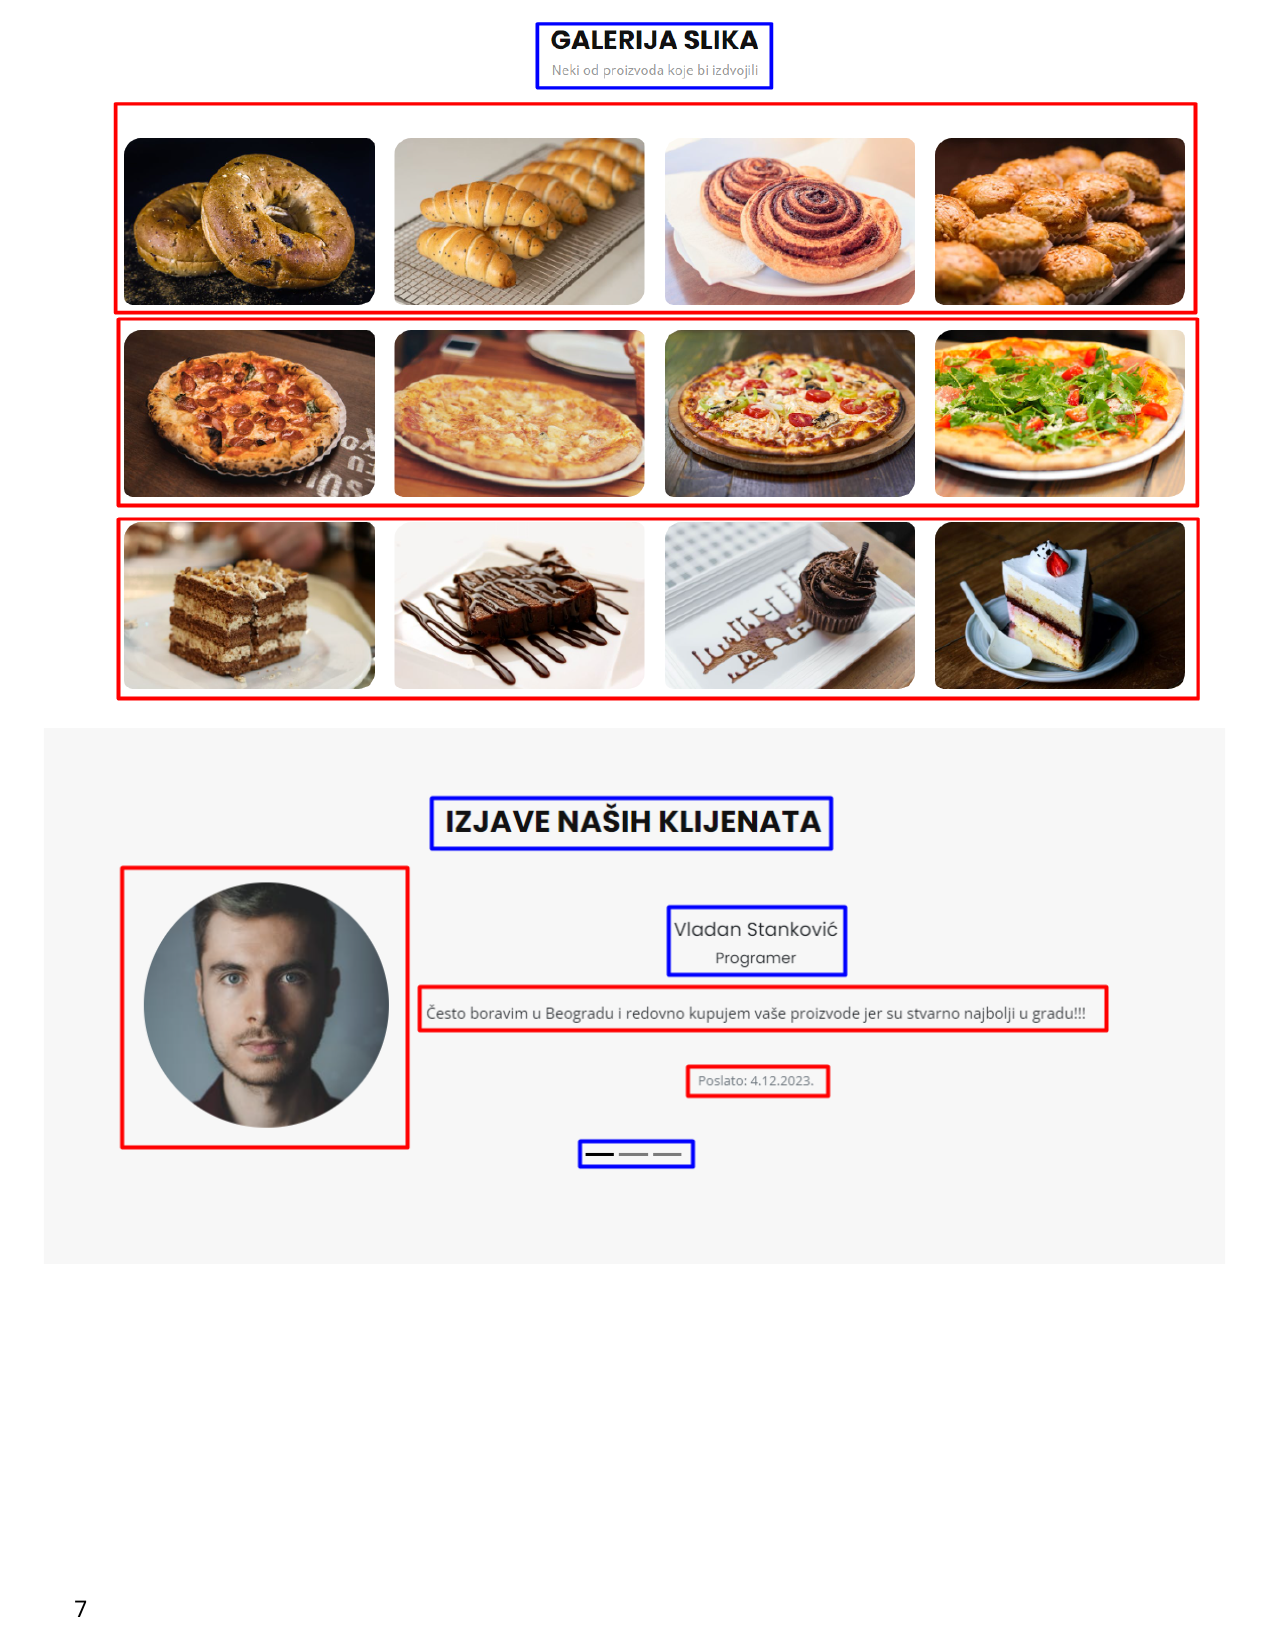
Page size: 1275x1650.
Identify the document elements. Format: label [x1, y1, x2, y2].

picture [43, 14, 1255, 1264]
